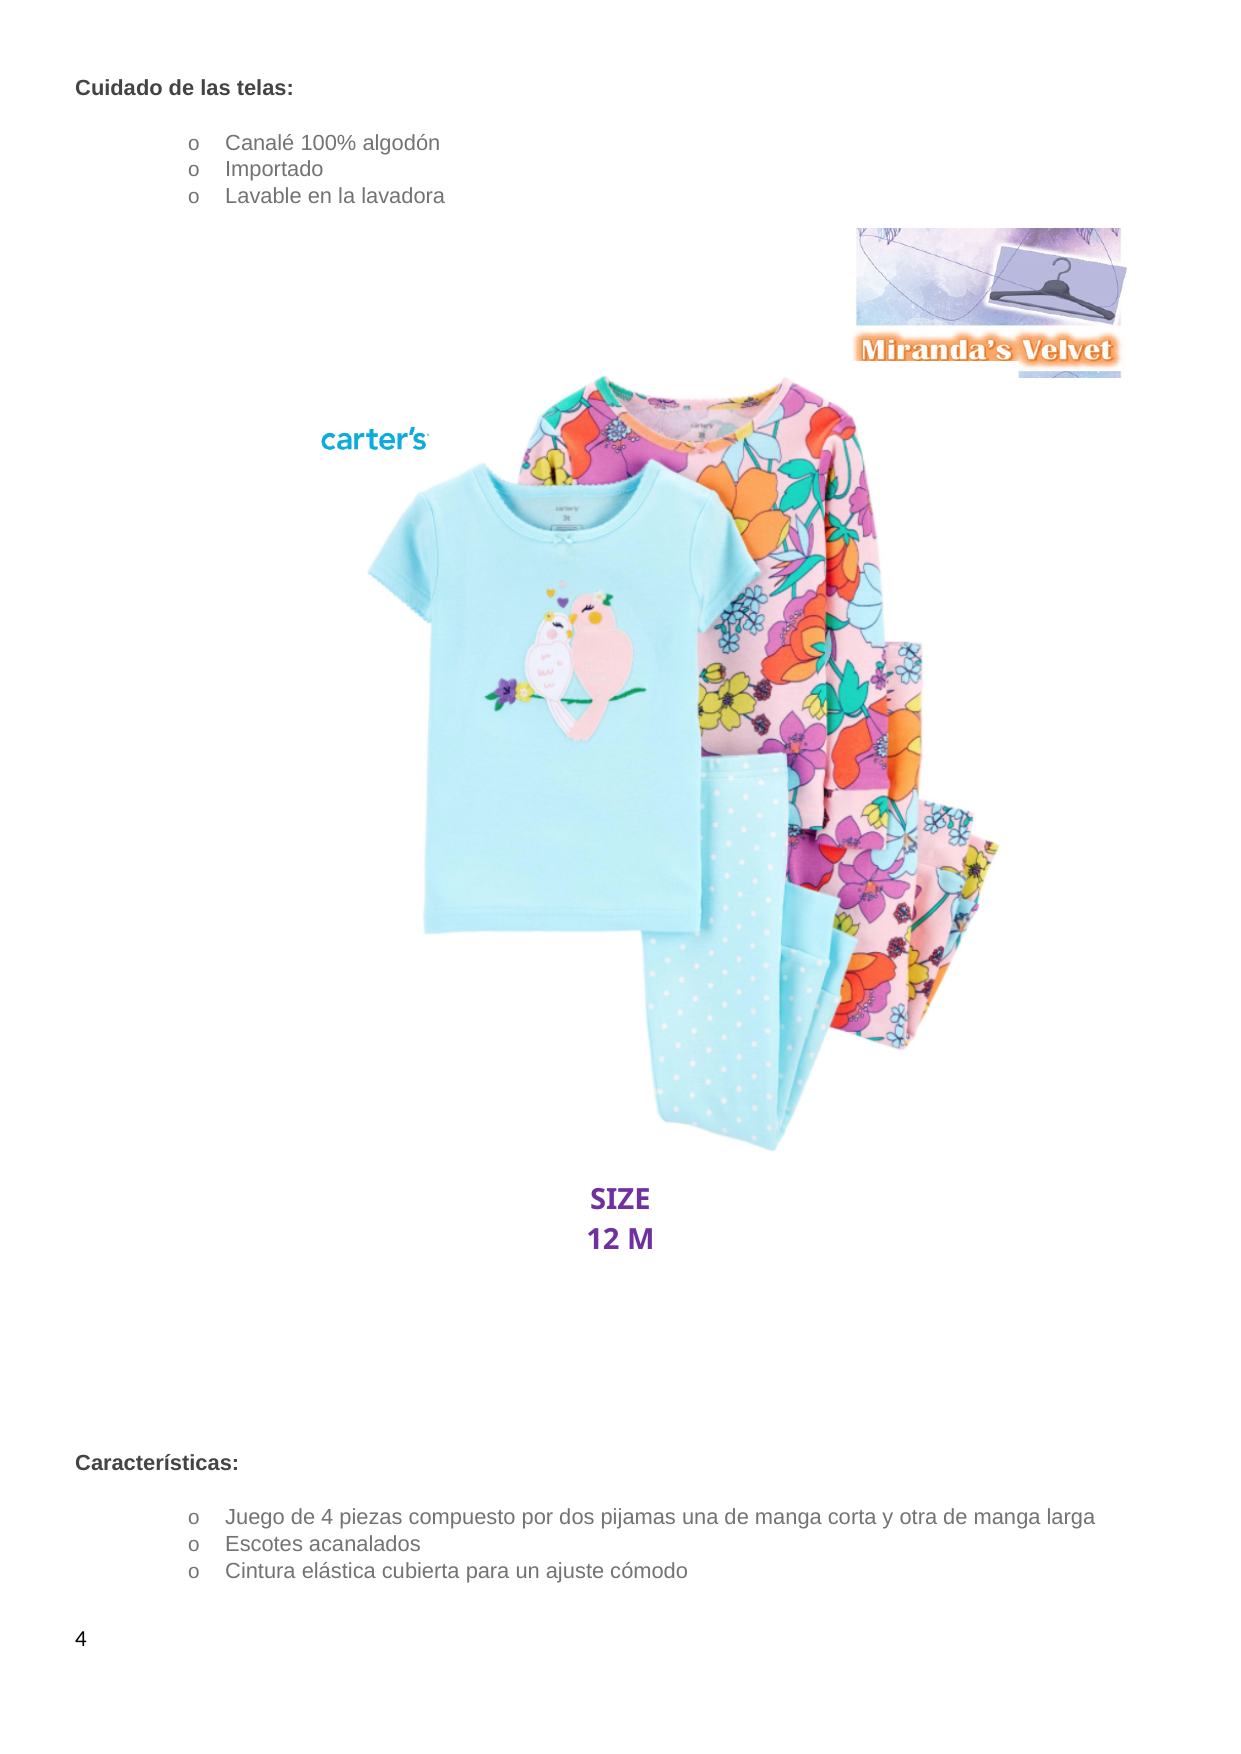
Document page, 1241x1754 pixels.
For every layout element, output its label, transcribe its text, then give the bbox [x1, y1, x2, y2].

list Lavable en la lavadora [187, 183, 1165, 210]
text Cuidado de las telas: [75, 75, 1165, 100]
list Canalé 100% algodón [187, 129, 1165, 156]
text 12 M [75, 1218, 1165, 1258]
text SIZE [75, 1178, 1165, 1218]
list Juego de 4 piezas compuesto por dos pijamas una de manga corta y otra de manga larga [187, 1504, 1165, 1531]
picture [317, 228, 1130, 1160]
text Características: [75, 1450, 1165, 1475]
list Importado [187, 156, 1165, 183]
list Escotes acanalados [187, 1531, 1165, 1558]
list Cintura elástica cubierta para un ajuste cómodo [187, 1558, 1165, 1584]
